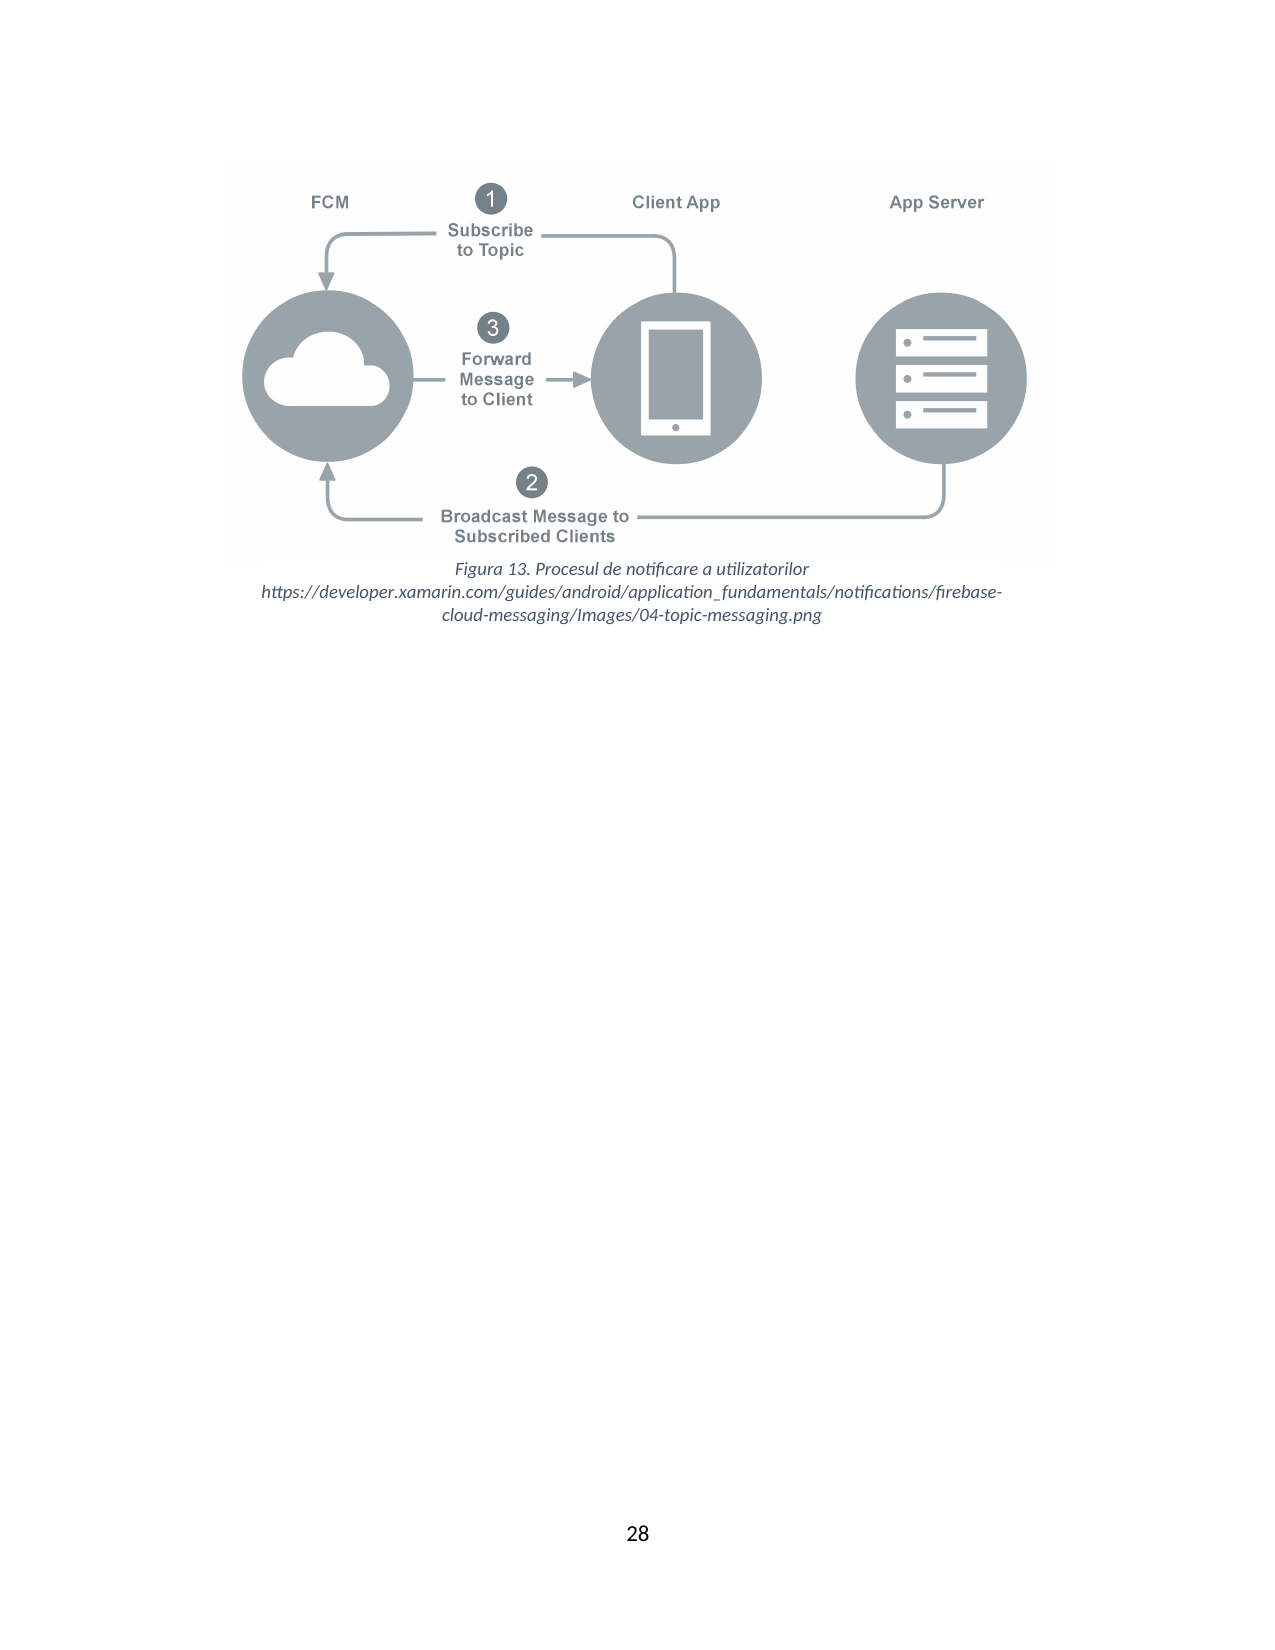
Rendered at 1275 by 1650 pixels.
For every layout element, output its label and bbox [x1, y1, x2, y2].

picture [221, 166, 1052, 567]
